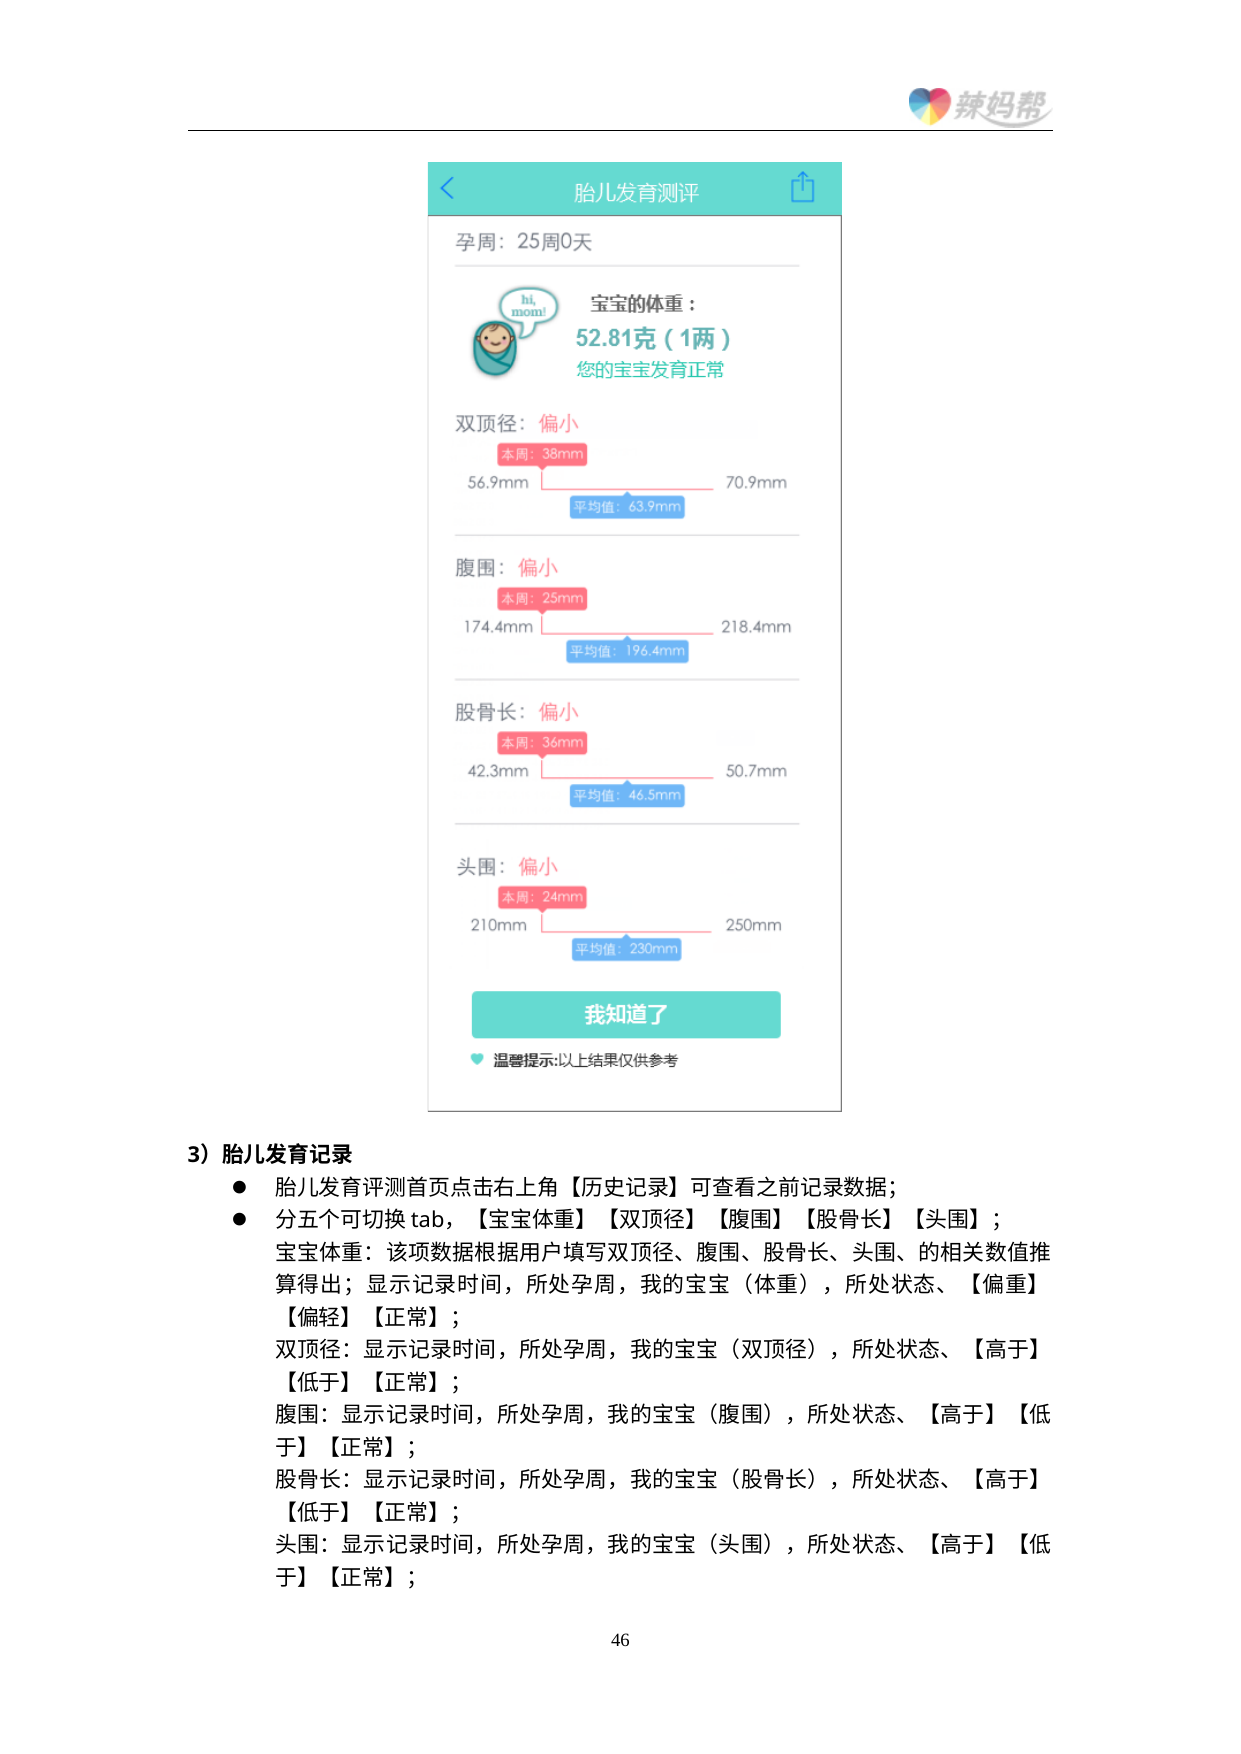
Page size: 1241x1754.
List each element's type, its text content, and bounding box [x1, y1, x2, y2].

list 分五个可切换tab，【宝宝体重】【双顶径】【腹围】【股骨长】【头围】； [231, 1202, 1053, 1234]
picture [909, 88, 1053, 128]
text 股骨长：显示记录时间，所处孕周，我的宝宝（股骨长），所处状态、【高于】【低于】【正常】； [275, 1462, 1053, 1527]
text 宝宝体重：该项数据根据用户填写双顶径、腹围、股骨长、头围、的相关数值推算得出；显示记录时间，所处孕周，我的宝宝（体重），所处状态、【偏重】【偏轻】【正常】； [275, 1234, 1053, 1332]
picture [427, 162, 842, 1112]
text 头围：显示记录时间，所处孕周，我的宝宝（头围），所处状态、【高于】【低于】【正常】； [275, 1527, 1053, 1592]
text 双顶径：显示记录时间，所处孕周，我的宝宝（双顶径），所处状态、【高于】【低于】【正常】； [275, 1332, 1053, 1397]
list 胎儿发育评测首页点击右上角【历史记录】可查看之前记录数据； [231, 1169, 1053, 1202]
text 3）胎儿发育记录 [187, 1137, 1053, 1169]
text 腹围：显示记录时间，所处孕周，我的宝宝（腹围），所处状态、【高于】【低于】【正常】； [275, 1397, 1053, 1462]
